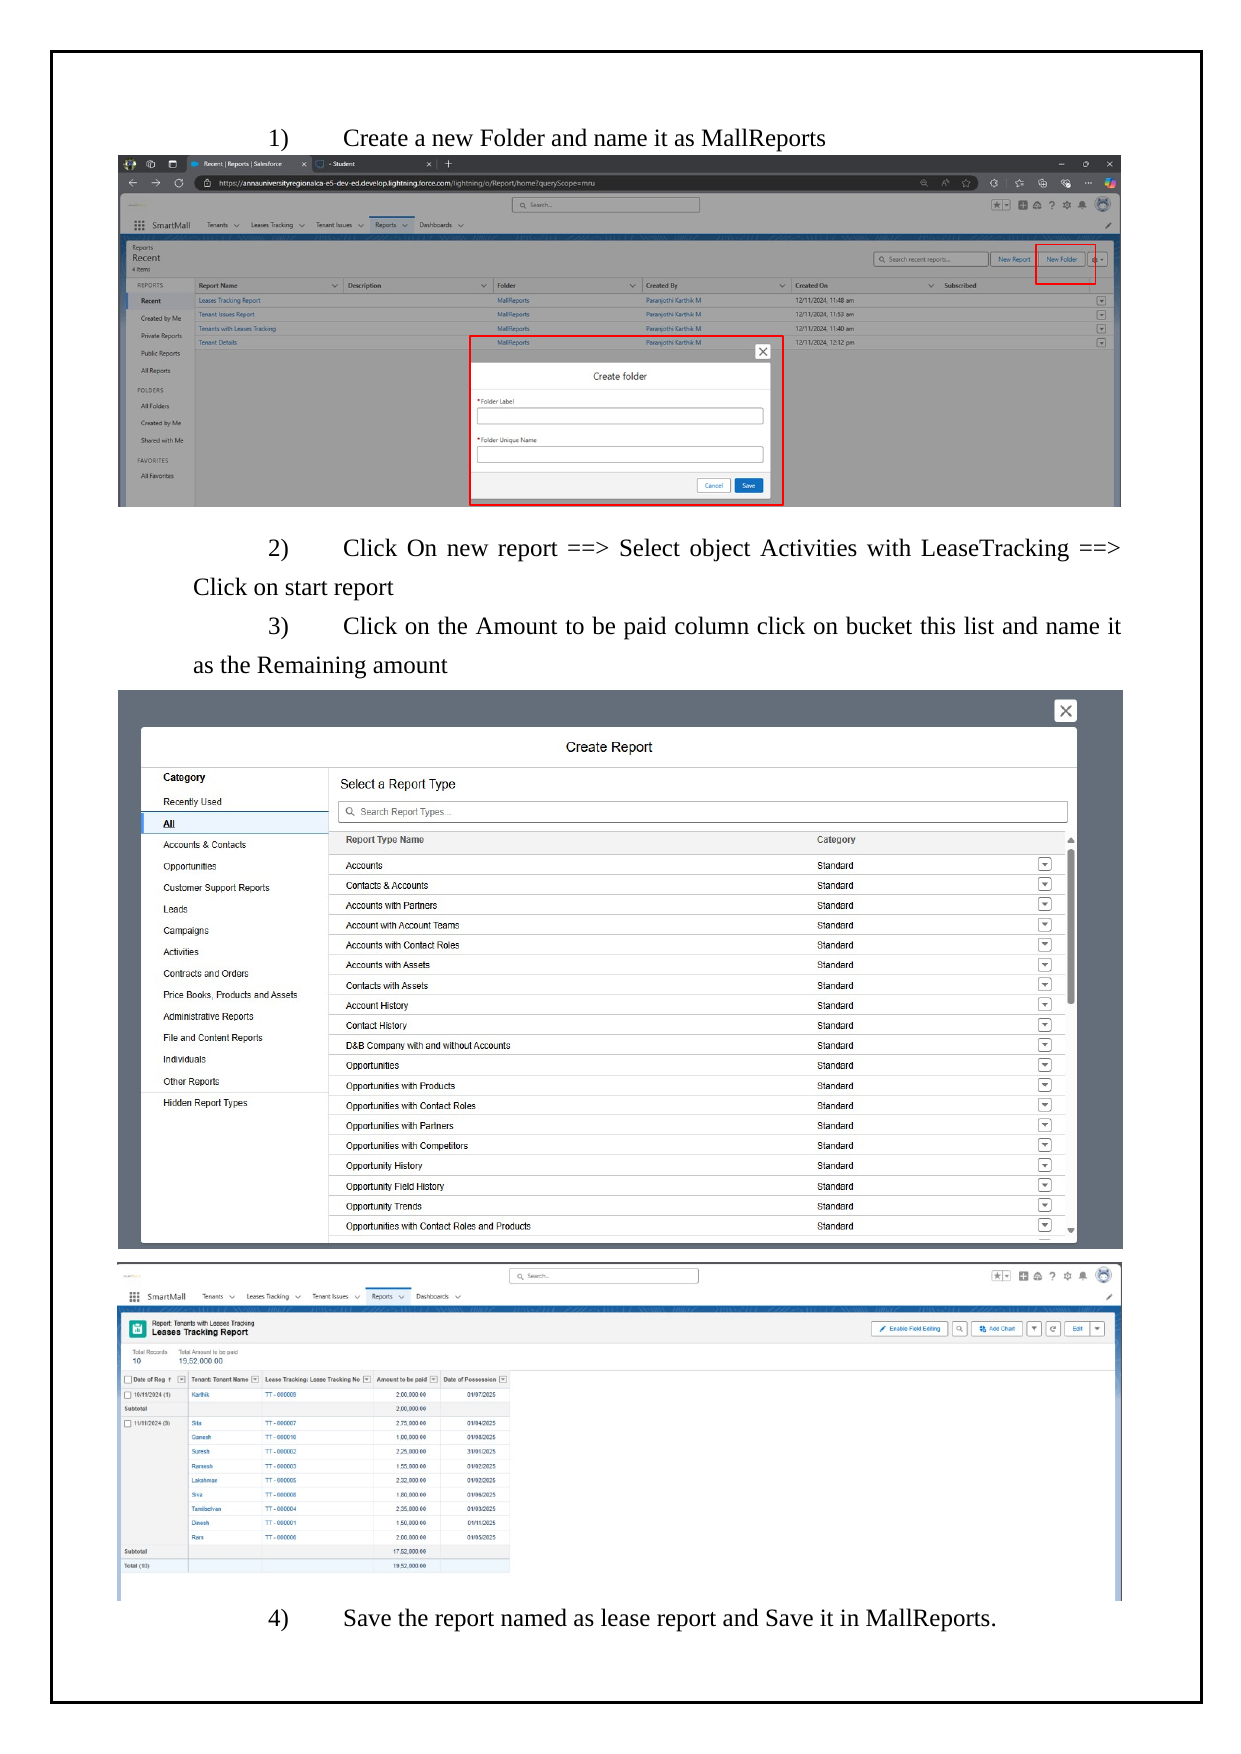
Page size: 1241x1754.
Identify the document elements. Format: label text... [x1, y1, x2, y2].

list Click On new report ==> Select object Activities with LeaseTracking ==> Click on start report [193, 533, 1122, 601]
list Click on the Amount to be paid column click on bucket this list and name it as the Remaining amount [193, 611, 1122, 679]
picture [117, 1262, 1122, 1601]
list Save the report named as lease report and Save it in MallReports. [193, 1603, 1122, 1631]
picture [118, 155, 1121, 507]
picture [118, 690, 1123, 1249]
list Create a new Folder and name it as MallReports [193, 123, 1122, 151]
